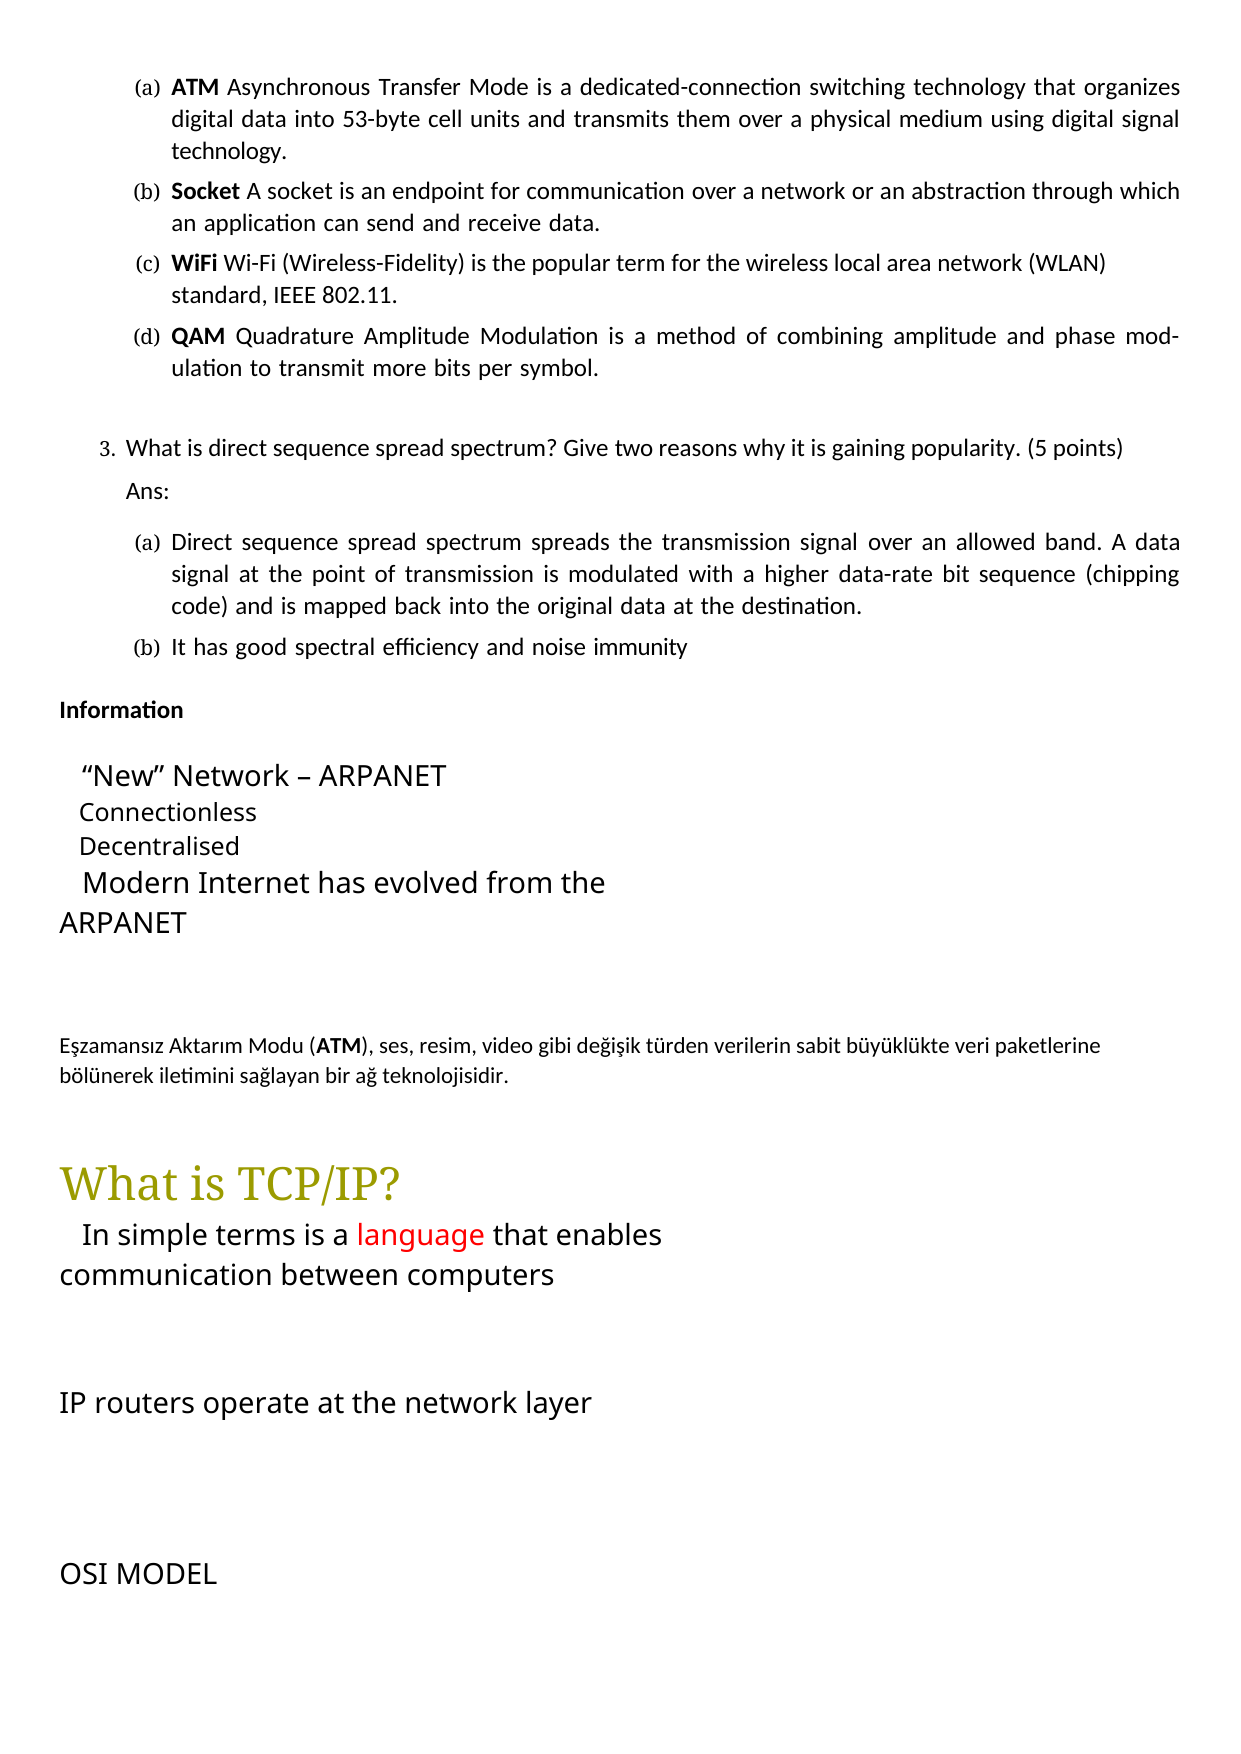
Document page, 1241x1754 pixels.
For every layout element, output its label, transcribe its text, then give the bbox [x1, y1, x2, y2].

text 􀂄 Decentralised [59, 829, 1193, 863]
list QAM Quadrature Amplitude Modulation is a method of combining amplitude and phase mod- ulation to transmit more bits per symbol. [133, 320, 1181, 382]
text 􀂇 “New” Network – ARPANET [59, 755, 1193, 794]
list Socket A socket is an endpoint for communication over a network or an abstraction through which an application can send and receive data. [133, 175, 1181, 238]
text OSI MODEL [59, 1553, 1193, 1593]
text 􀂇 Modern Internet has evolved from the [59, 863, 1193, 902]
list Direct sequence spread spectrum spreads the transmission signal over an allowed band. A data signal at the point of transmission is modulated with a higher data-rate bit sequence (chipping code) and is mapped back into the original data at the destination. [134, 526, 1181, 621]
text communication between computers [59, 1254, 1193, 1293]
text 􀂄 Connectionless [59, 794, 1193, 829]
list ATM Asynchronous Transfer Mode is a dedicated-connection switching technology that organizes digital data into 53-byte cell units and transmits them over a physical medium using digital signal technology. [134, 71, 1181, 165]
text Information [59, 694, 1193, 725]
list It has good spectral efficiency and noise immunity [133, 631, 1193, 661]
text 􀂇 In simple terms is a language that enables [59, 1214, 1193, 1254]
list What is direct sequence spread spectrum? Give two reasons why it is gaining popularity. (5 points) Ans: [99, 432, 1165, 506]
text IP routers operate at the network layer [59, 1382, 1193, 1422]
text ARPANET [59, 902, 1193, 942]
text Eşzamansız Aktarım Modu (ATM), ses, resim, video gibi değişik türden verilerin sabit büyüklükte veri paketlerine bölünerek iletimini sağlayan bir ağ teknolojisidir. [59, 1031, 1193, 1089]
text What is TCP/IP? [59, 1152, 1193, 1214]
list WiFi Wi-Fi (Wireless-Fidelity) is the popular term for the wireless local area network (WLAN) standard, IEEE 802.11. [135, 248, 1181, 310]
